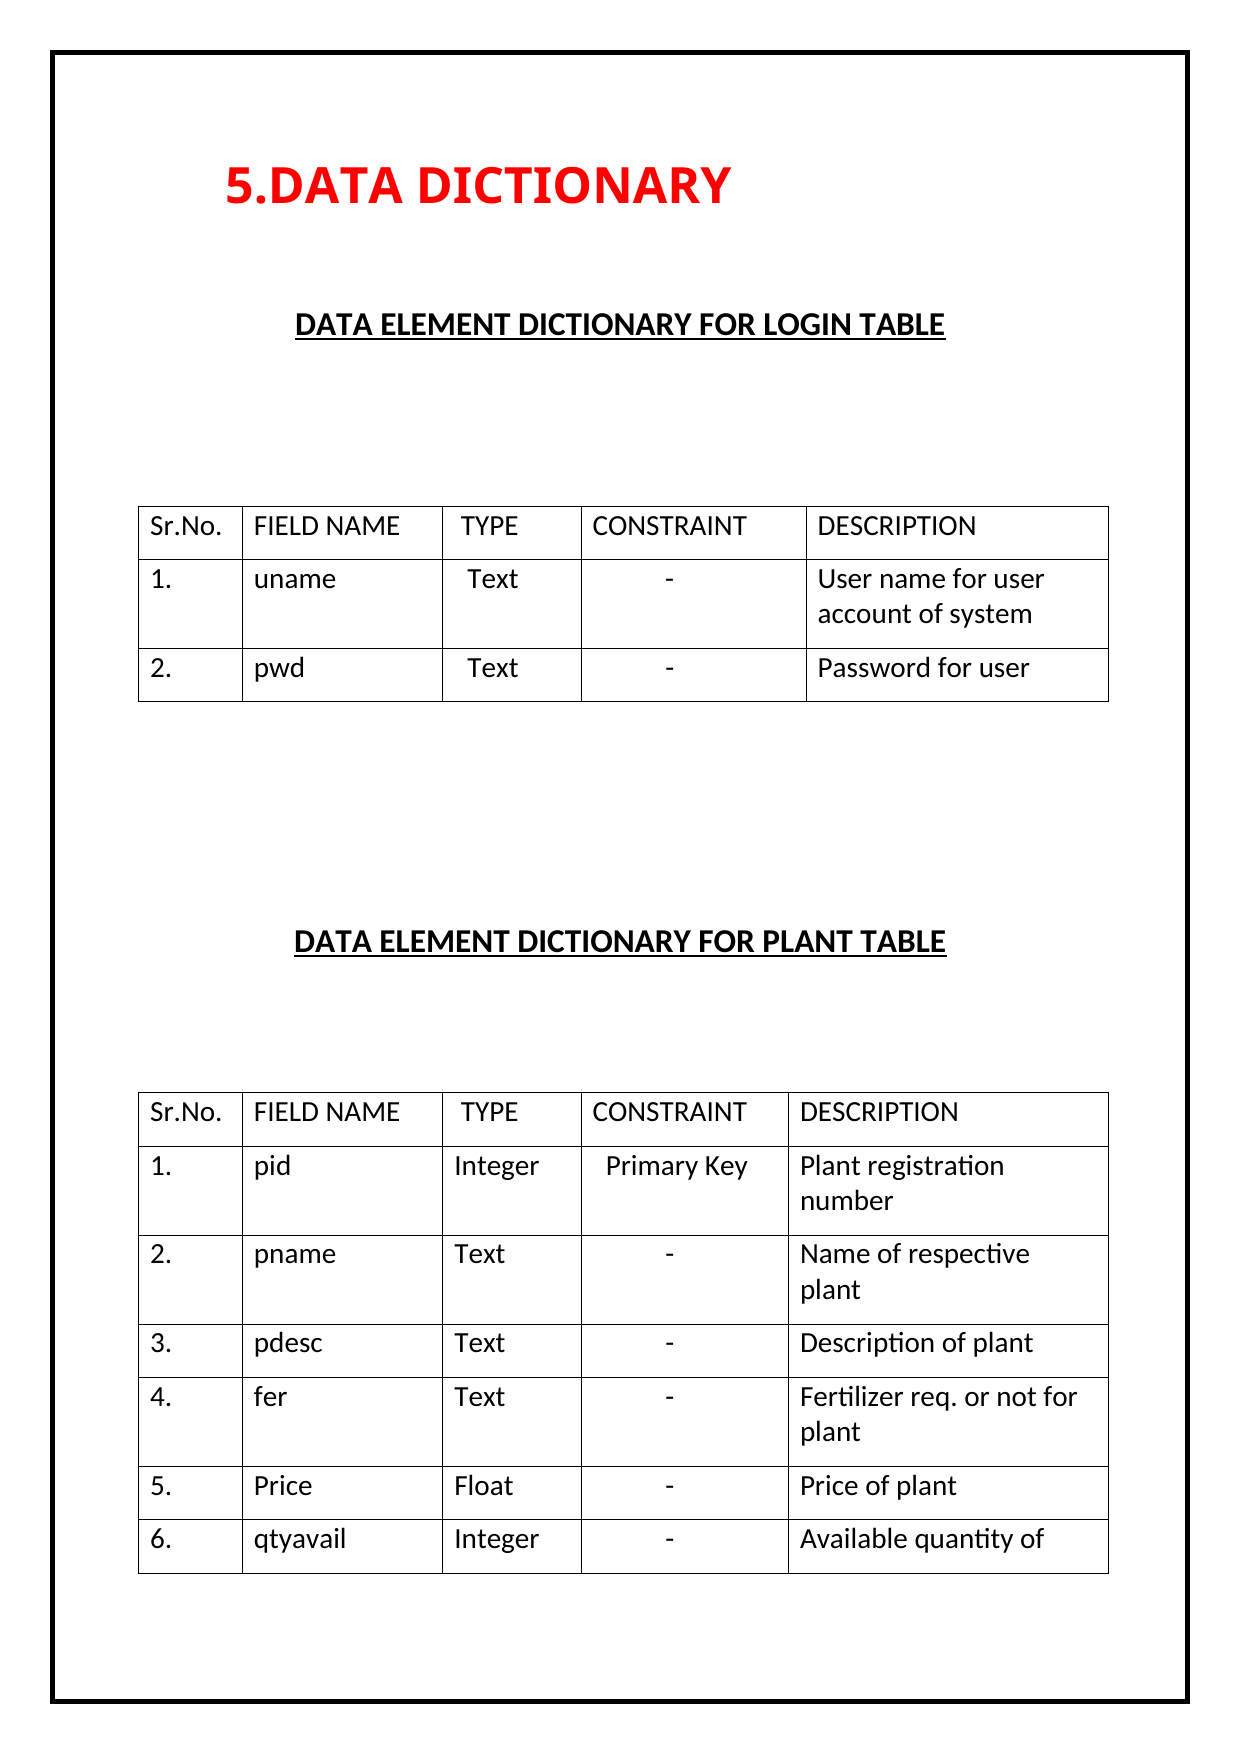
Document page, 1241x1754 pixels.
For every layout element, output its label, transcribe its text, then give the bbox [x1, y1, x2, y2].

table_cell qtyavail [243, 1520, 442, 1572]
table_cell pname [243, 1236, 442, 1323]
table_header Sr.No. [139, 1093, 242, 1146]
table_cell Text [443, 1325, 581, 1377]
table_cell Password for user [807, 649, 1108, 701]
table_header CONSTRAINT [582, 1093, 788, 1146]
table_cell Text [443, 1378, 581, 1466]
table_header CONSTRAINT [582, 507, 806, 559]
table_cell 1. [139, 560, 242, 648]
table_cell Price of plant [789, 1467, 1108, 1519]
table_header Sr.No. [139, 507, 242, 559]
table_cell 1. [139, 1147, 242, 1234]
table_cell Float [443, 1467, 581, 1519]
table_cell - [582, 1378, 788, 1466]
table_cell pdesc [243, 1325, 442, 1377]
table_cell - [582, 1236, 788, 1323]
table_cell Plant registration number [789, 1147, 1108, 1234]
table_cell 6. [139, 1520, 242, 1572]
table_cell 2. [139, 1236, 242, 1323]
table_cell - [582, 1467, 788, 1519]
table_cell pwd [243, 649, 442, 701]
table_cell Integer [443, 1147, 581, 1234]
table_cell 4. [139, 1378, 242, 1466]
table_cell uname [243, 560, 442, 648]
table_cell Primary Key [582, 1147, 788, 1234]
list 5.DATA DICTIONARY [225, 150, 1090, 218]
table_header TYPE [443, 507, 581, 559]
table_header FIELD NAME [243, 507, 442, 559]
table_cell User name for user account of system [807, 560, 1108, 648]
table_cell Description of plant [789, 1325, 1108, 1377]
table_cell Text [443, 1236, 581, 1323]
table_cell - [582, 649, 806, 701]
table_cell - [582, 560, 806, 648]
table_cell 5. [139, 1467, 242, 1519]
text DATA ELEMENT DICTIONARY FOR LOGIN TABLE [150, 303, 1090, 344]
table_cell fer [243, 1378, 442, 1466]
table_cell pid [243, 1147, 442, 1234]
table_cell - [582, 1520, 788, 1572]
table_cell - [582, 1325, 788, 1377]
table_cell Price [243, 1467, 442, 1519]
table_cell 2. [139, 649, 242, 701]
table_header DESCRIPTION [807, 507, 1108, 559]
table_header DESCRIPTION [789, 1093, 1108, 1146]
table_header TYPE [443, 1093, 581, 1146]
table_cell Name of respective plant [789, 1236, 1108, 1323]
table_cell Fertilizer req. or not for plant [789, 1378, 1108, 1466]
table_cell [789, 1520, 1108, 1572]
table_header FIELD NAME [243, 1093, 442, 1146]
table_cell 3. [139, 1325, 242, 1377]
table_cell Text [443, 649, 581, 701]
table_cell Integer [443, 1520, 581, 1572]
table_cell Text [443, 560, 581, 648]
text DATA ELEMENT DICTIONARY FOR PLANT TABLE [150, 920, 1090, 961]
